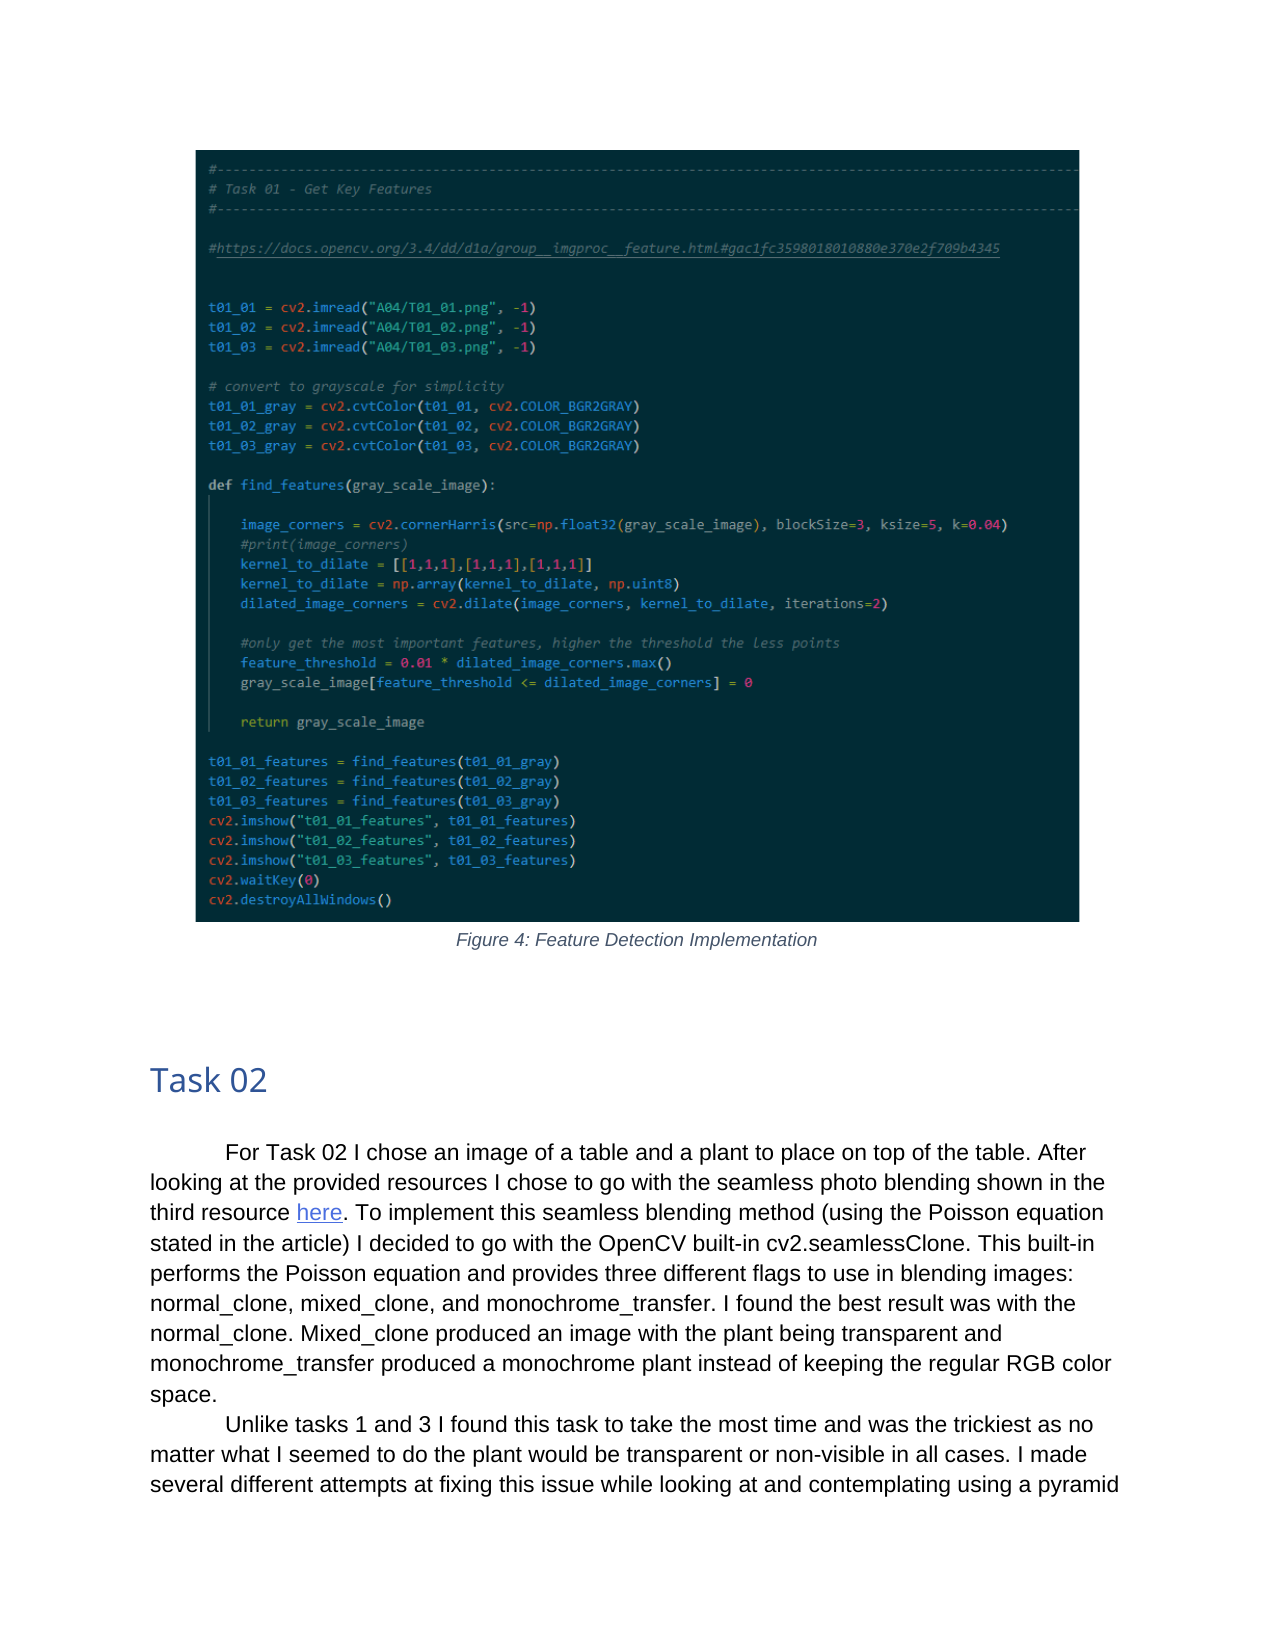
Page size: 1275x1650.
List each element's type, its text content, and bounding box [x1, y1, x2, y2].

picture [258, 483, 267, 489]
picture [210, 245, 216, 252]
picture [249, 858, 260, 864]
picture [210, 185, 216, 193]
picture [302, 720, 312, 726]
picture [388, 343, 395, 349]
picture [262, 836, 267, 844]
picture [262, 816, 267, 824]
picture [441, 345, 448, 351]
picture [497, 758, 504, 764]
picture [626, 402, 632, 410]
picture [506, 422, 511, 430]
picture [241, 720, 256, 726]
picture [502, 658, 511, 667]
picture [418, 582, 431, 588]
picture [598, 402, 621, 410]
picture [414, 681, 423, 686]
picture [874, 599, 879, 608]
picture [290, 444, 295, 452]
picture [550, 402, 559, 410]
picture [529, 661, 539, 667]
picture [633, 661, 643, 667]
picture [634, 681, 642, 687]
picture [618, 519, 622, 532]
picture [417, 325, 424, 331]
picture [598, 422, 615, 430]
picture [867, 244, 883, 252]
picture [550, 422, 559, 430]
picture [799, 245, 812, 251]
picture [521, 779, 527, 788]
picture [321, 896, 328, 904]
picture [481, 817, 486, 825]
picture [241, 878, 248, 884]
picture [298, 303, 304, 312]
picture [282, 424, 295, 432]
picture [470, 305, 479, 312]
picture [306, 542, 315, 548]
picture [262, 855, 274, 864]
picture [306, 779, 319, 785]
picture [286, 404, 294, 412]
picture [641, 599, 646, 607]
picture [250, 562, 271, 568]
picture [850, 245, 858, 251]
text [150, 1411, 1125, 1497]
picture [369, 779, 378, 785]
picture [278, 858, 292, 864]
picture [609, 582, 623, 591]
picture [953, 519, 960, 529]
picture [394, 720, 403, 726]
picture [249, 819, 256, 825]
picture [226, 836, 232, 845]
picture [286, 898, 295, 906]
picture [574, 422, 591, 430]
picture [614, 422, 622, 430]
picture [665, 580, 671, 587]
picture [265, 404, 271, 413]
picture [441, 384, 452, 393]
picture [265, 444, 271, 452]
picture [329, 424, 336, 430]
picture [289, 305, 295, 312]
picture [546, 522, 552, 532]
picture [473, 797, 480, 805]
picture [359, 898, 371, 904]
picture [369, 658, 375, 667]
picture [354, 641, 363, 646]
picture [249, 523, 271, 531]
picture [722, 244, 728, 252]
picture [373, 522, 384, 529]
picture [957, 245, 967, 252]
picture [217, 858, 224, 864]
picture [658, 602, 667, 607]
picture [606, 661, 615, 667]
picture [242, 541, 248, 548]
picture [827, 245, 836, 251]
picture [222, 323, 230, 331]
picture [881, 519, 886, 529]
picture [278, 799, 288, 805]
picture [254, 582, 267, 588]
picture [434, 799, 443, 805]
picture [442, 601, 448, 608]
picture [754, 519, 758, 532]
picture [226, 895, 231, 904]
picture [598, 442, 623, 450]
picture [961, 523, 971, 528]
picture [298, 343, 304, 351]
picture [417, 659, 429, 667]
subtitle Task 02 [150, 1056, 1125, 1102]
picture [560, 246, 570, 252]
picture [286, 878, 295, 886]
picture [417, 345, 424, 351]
picture [226, 817, 232, 825]
picture [466, 422, 471, 430]
picture [210, 205, 216, 213]
picture [338, 441, 343, 450]
picture [683, 638, 691, 645]
picture [466, 483, 475, 492]
picture [529, 582, 536, 588]
picture [242, 640, 248, 647]
picture [423, 641, 432, 647]
picture [466, 345, 471, 354]
picture [321, 345, 339, 351]
picture [583, 246, 592, 252]
picture [265, 424, 272, 433]
picture [985, 520, 998, 529]
picture [489, 443, 504, 450]
picture [529, 602, 539, 607]
picture [313, 602, 323, 607]
picture [573, 641, 579, 649]
picture [626, 522, 632, 532]
text Figure 4: Feature Detection Implementation [150, 929, 1125, 950]
picture [279, 819, 293, 826]
picture [250, 323, 255, 331]
picture [321, 306, 332, 311]
picture [218, 838, 224, 845]
picture [338, 895, 354, 904]
picture [841, 601, 855, 608]
picture [579, 442, 591, 450]
picture [906, 245, 915, 251]
picture [337, 819, 344, 825]
picture [582, 661, 591, 667]
picture [338, 402, 343, 410]
picture [321, 325, 332, 331]
picture [337, 858, 344, 864]
picture [354, 682, 360, 689]
picture [386, 520, 391, 529]
picture [226, 856, 232, 864]
picture [746, 678, 752, 686]
picture [530, 442, 539, 450]
picture [265, 720, 288, 726]
picture [222, 797, 230, 805]
picture [410, 720, 424, 729]
picture [721, 522, 731, 529]
picture [542, 662, 552, 670]
picture [338, 422, 343, 430]
picture [363, 542, 372, 547]
picture [442, 582, 455, 590]
picture [574, 402, 591, 410]
picture [396, 641, 408, 647]
text For Task 02 I chose an image of a table and a plant to place on top of the table. After looking at the provided resources I chose to go with the seamless photo blending shown in the third resource here. To implement this seamless blending method (using the Poisson equation stated in the article) I decided to go with the OpenCV built-in cv2.seamlessClone. This built-in performs the Poisson equation and provides three different flags to use in blending images: normal_clone, mixed_clone, and monochrome_transfer. I found the best result was with the normal_clone. Mixed_clone produced an image with the plant being transparent and monochrome_transfer produced a monochrome plant instead of keeping the regular RGB color space. [150, 1139, 1125, 1407]
picture [734, 522, 744, 532]
picture [473, 777, 480, 785]
picture [401, 660, 408, 666]
picture [393, 582, 407, 591]
picture [342, 658, 347, 667]
picture [415, 523, 427, 529]
picture [497, 778, 504, 785]
picture [321, 443, 336, 450]
picture [211, 165, 216, 173]
picture [441, 325, 448, 331]
picture [275, 661, 287, 667]
picture [210, 480, 224, 489]
picture [450, 483, 459, 489]
picture [306, 799, 315, 805]
picture [222, 402, 230, 410]
picture [506, 402, 511, 410]
picture [466, 579, 475, 588]
picture [550, 442, 559, 449]
picture [329, 404, 336, 410]
picture [521, 799, 528, 808]
picture [442, 521, 451, 528]
picture [222, 777, 230, 785]
picture [337, 680, 347, 687]
picture [226, 876, 232, 884]
picture [306, 876, 312, 884]
picture [506, 441, 511, 450]
picture [450, 599, 455, 608]
picture [298, 323, 304, 331]
picture [529, 522, 543, 529]
picture [282, 839, 292, 844]
picture [249, 838, 256, 844]
picture [497, 798, 504, 805]
